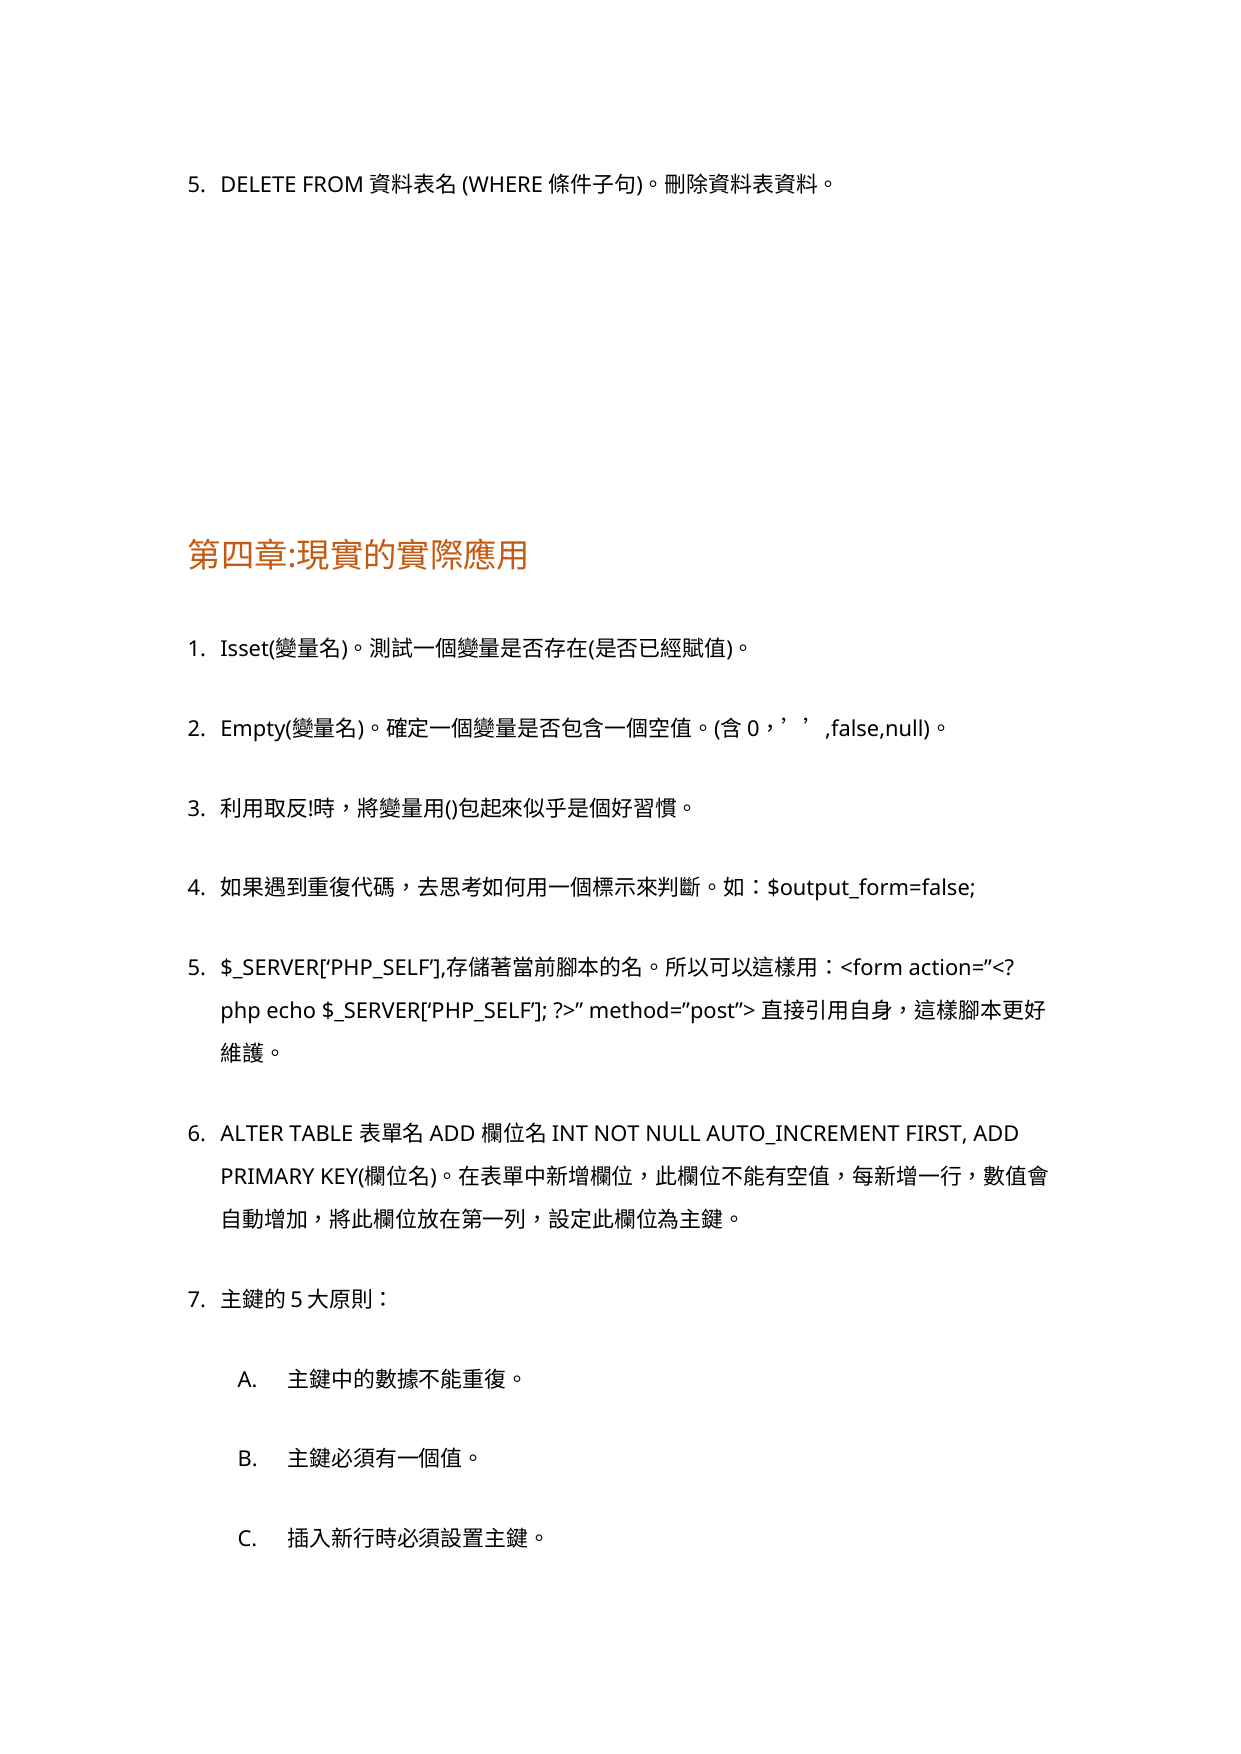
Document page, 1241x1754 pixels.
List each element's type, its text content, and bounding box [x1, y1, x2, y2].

list 主鍵的5大原則： [187, 1279, 1053, 1317]
list Isset(變量名)。測試一個變量是否存在(是否已經賦值)。 [187, 628, 1053, 666]
list 如果遇到重復代碼，去思考如何用一個標示來判斷。如：$output_form=false; [187, 868, 1053, 905]
list 插入新行時必須設置主鍵。 [237, 1518, 1053, 1556]
list 主鍵中的數據不能重復。 [237, 1359, 1053, 1396]
list DELETE FROM 資料表名 (WHERE 條件子句)。刪除資料表資料。 [187, 164, 1053, 202]
subtitle 第四章:現實的實際應用 [187, 516, 1053, 591]
list Empty(變量名)。確定一個變量是否包含一個空值。(含0，’’,false,null)。 [187, 708, 1053, 746]
list 主鍵必須有一個值。 [237, 1438, 1053, 1476]
list 利用取反!時，將變量用()包起來似乎是個好習慣。 [187, 788, 1053, 825]
list ALTER TABLE 表單名 ADD 欄位名 INT NOT NULL AUTO_INCREMENT FIRST, ADD PRIMARY KEY(欄位名)。在表單中新增欄位，此欄位不能有空值，每新增一行，數值會自動增加，將此欄位放在第一列，設定此欄位為主鍵。 [187, 1113, 1053, 1237]
list $_SERVER[‘PHP_SELF’],存儲著當前腳本的名。所以可以這樣用：<form action=”<?php echo $_SERVER[‘PHP_SELF’]; ?>” method=”post”> 直接引用自身，這樣腳本更好維護。 [187, 947, 1053, 1071]
